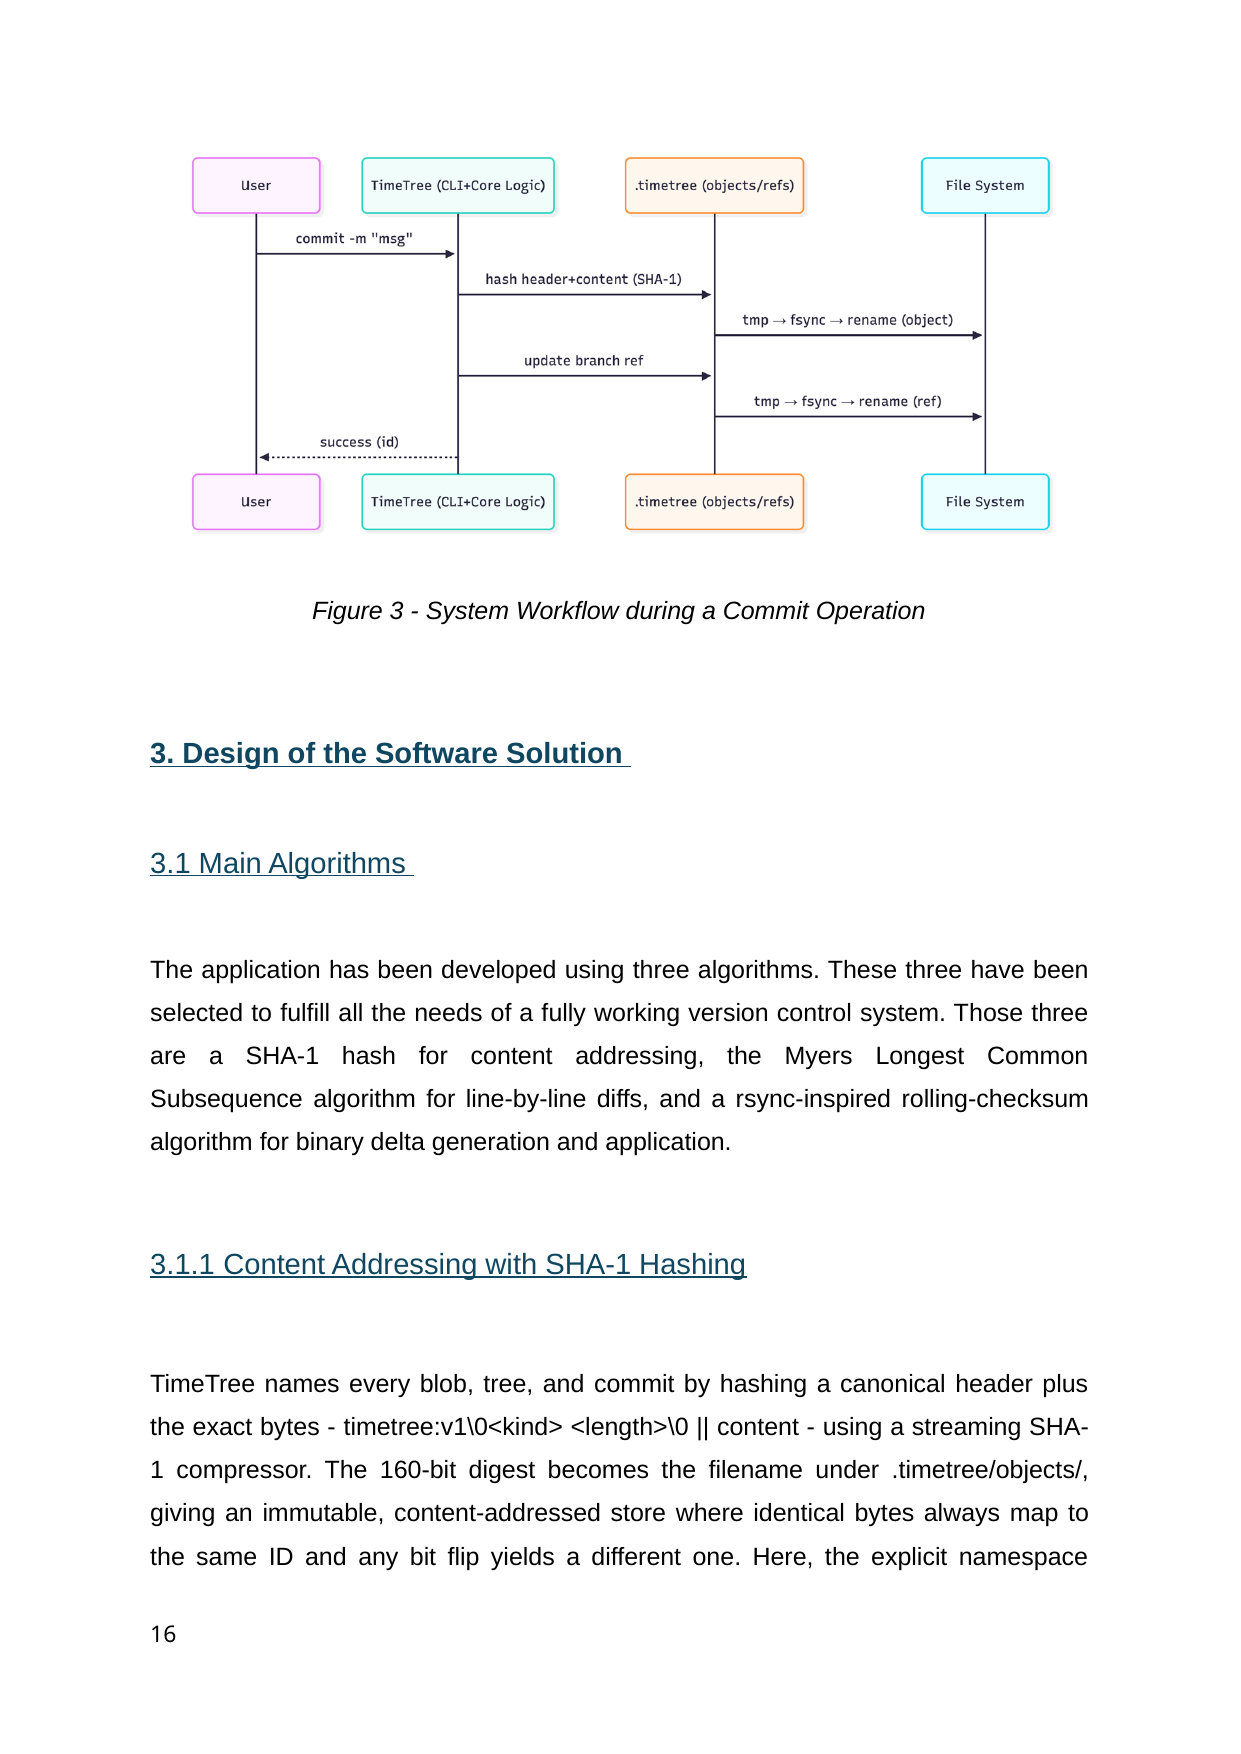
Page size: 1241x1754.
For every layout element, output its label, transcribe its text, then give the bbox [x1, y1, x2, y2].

picture [150, 150, 1091, 564]
subtitle 3.1 Main Algorithms [150, 846, 1090, 879]
text Figure 3 - System Workflow during a Commit Operation [150, 596, 1090, 625]
text The application has been developed using three algorithms. These three have been selected to fulfill all the needs of a fully working version control system. Those three are a SHA-1 hash for content addressing, the Myers Longest Common Subsequence algorithm for line-by-line diffs, and a rsync-inspired rolling-checksum algorithm for binary delta generation and application. [150, 955, 1090, 1156]
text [150, 1369, 1090, 1570]
subtitle 3.1.1 Content Addressing with SHA-1 Hashing [150, 1247, 1090, 1280]
subtitle 3. Design of the Software Solution [150, 737, 1090, 770]
